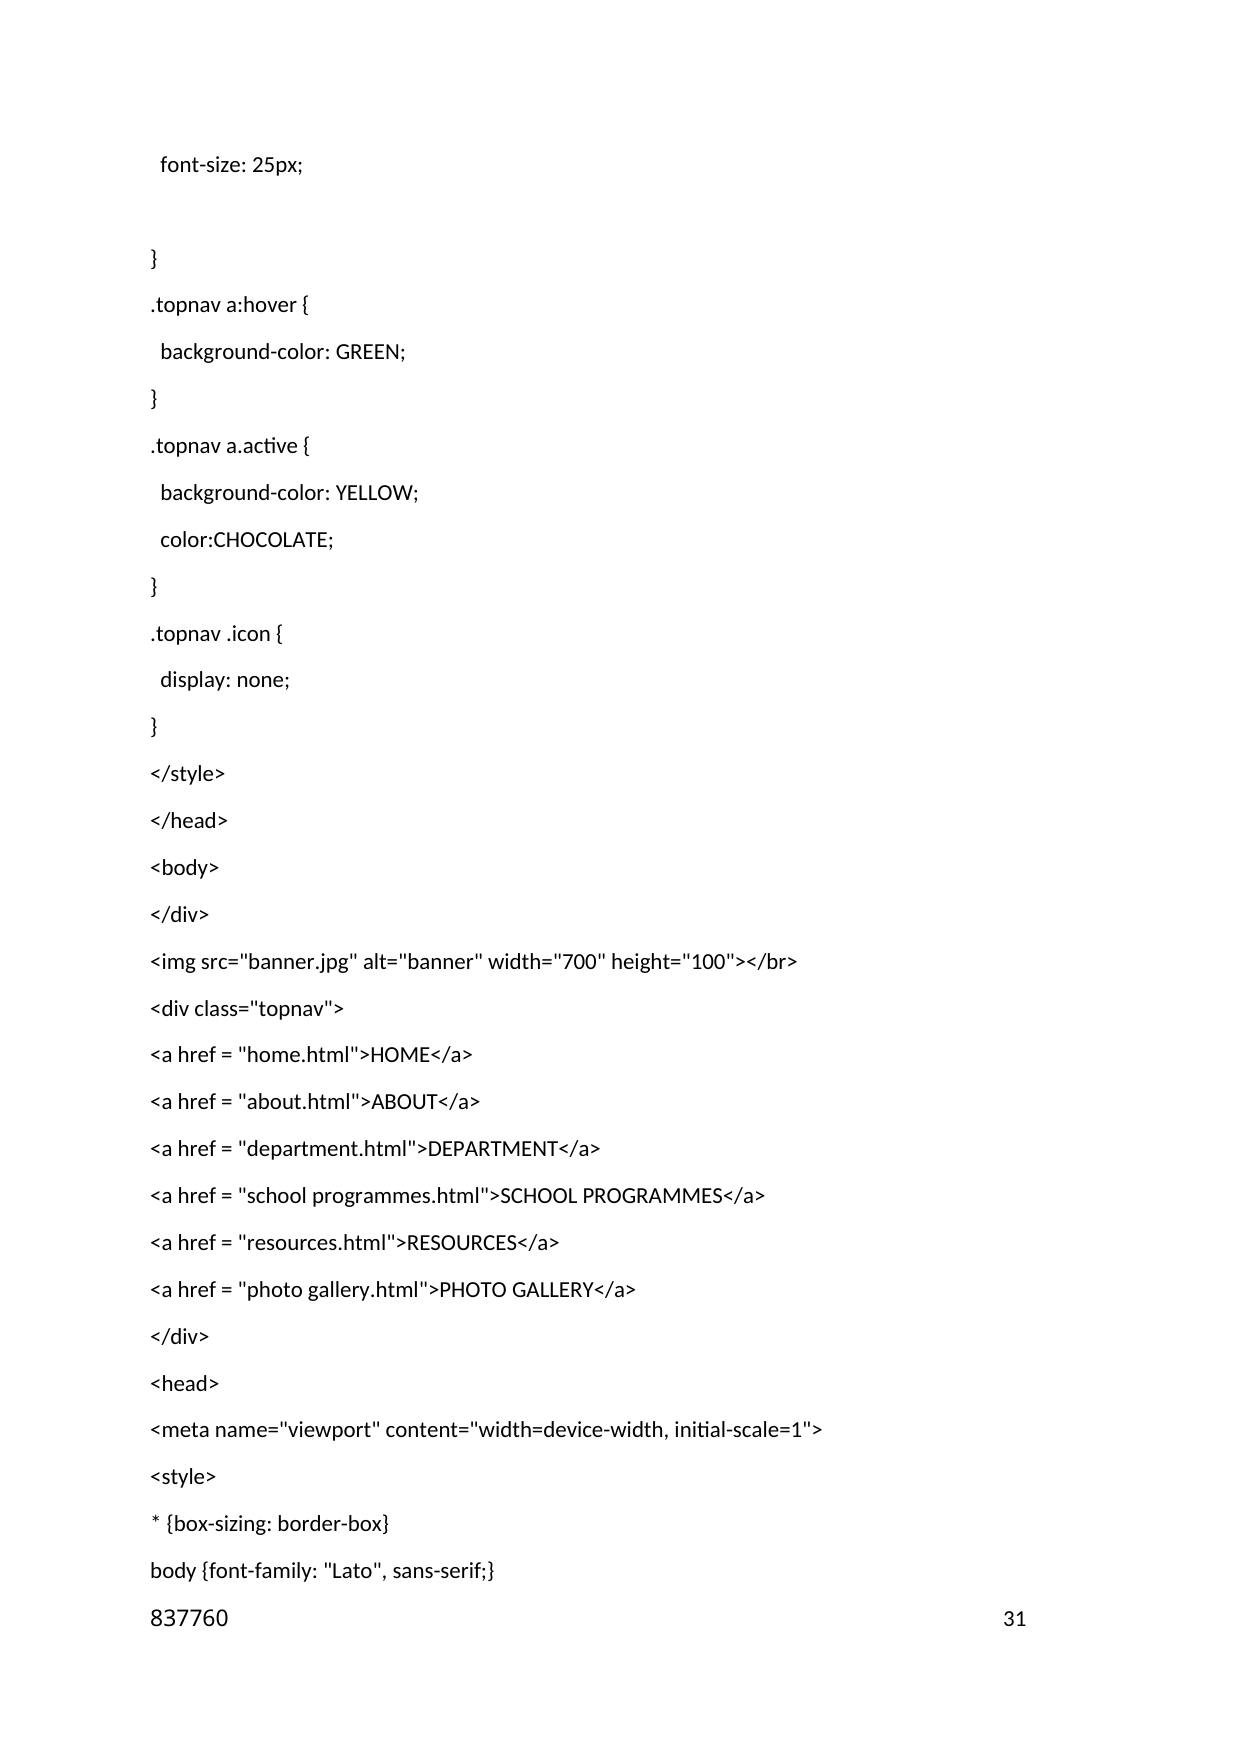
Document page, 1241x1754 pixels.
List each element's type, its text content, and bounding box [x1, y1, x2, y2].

text } [150, 572, 1090, 600]
text <a href = "department.html">DEPARTMENT</a> [150, 1134, 1090, 1162]
text <img src="banner.jpg" alt="banner" width="700" height="100"></br> [150, 947, 1090, 975]
text <head> [150, 1369, 1090, 1397]
text </style> [150, 759, 1090, 787]
text body {font-family: "Lato", sans-serif;} [150, 1556, 1090, 1584]
text <a href = "resources.html">RESOURCES</a> [150, 1228, 1090, 1256]
text <style> [150, 1462, 1090, 1491]
text </div> [150, 1322, 1090, 1350]
text background-color: GREEN; [150, 337, 1090, 366]
text color:CHOCOLATE; [150, 525, 1090, 553]
text <a href = "school programmes.html">SCHOOL PROGRAMMES</a> [150, 1181, 1090, 1209]
text <a href = "photo gallery.html">PHOTO GALLERY</a> [150, 1275, 1090, 1303]
text <a href = "about.html">ABOUT</a> [150, 1087, 1090, 1116]
text </head> [150, 806, 1090, 834]
text .topnav a:hover { [150, 291, 1090, 319]
text } [150, 712, 1090, 741]
text font-size: 25px; [150, 150, 1090, 178]
text } [150, 244, 1090, 272]
text <body> [150, 853, 1090, 881]
text background-color: YELLOW; [150, 478, 1090, 506]
text <a href = "home.html">HOME</a> [150, 1041, 1090, 1069]
text </div> [150, 900, 1090, 928]
text <meta name="viewport" content="width=device-width, initial-scale=1"> [150, 1416, 1090, 1444]
text .topnav a.active { [150, 431, 1090, 459]
text .topnav .icon { [150, 619, 1090, 647]
text display: none; [150, 666, 1090, 694]
text } [150, 384, 1090, 412]
text <div class="topnav"> [150, 994, 1090, 1022]
text * {box-sizing: border-box} [150, 1509, 1090, 1537]
